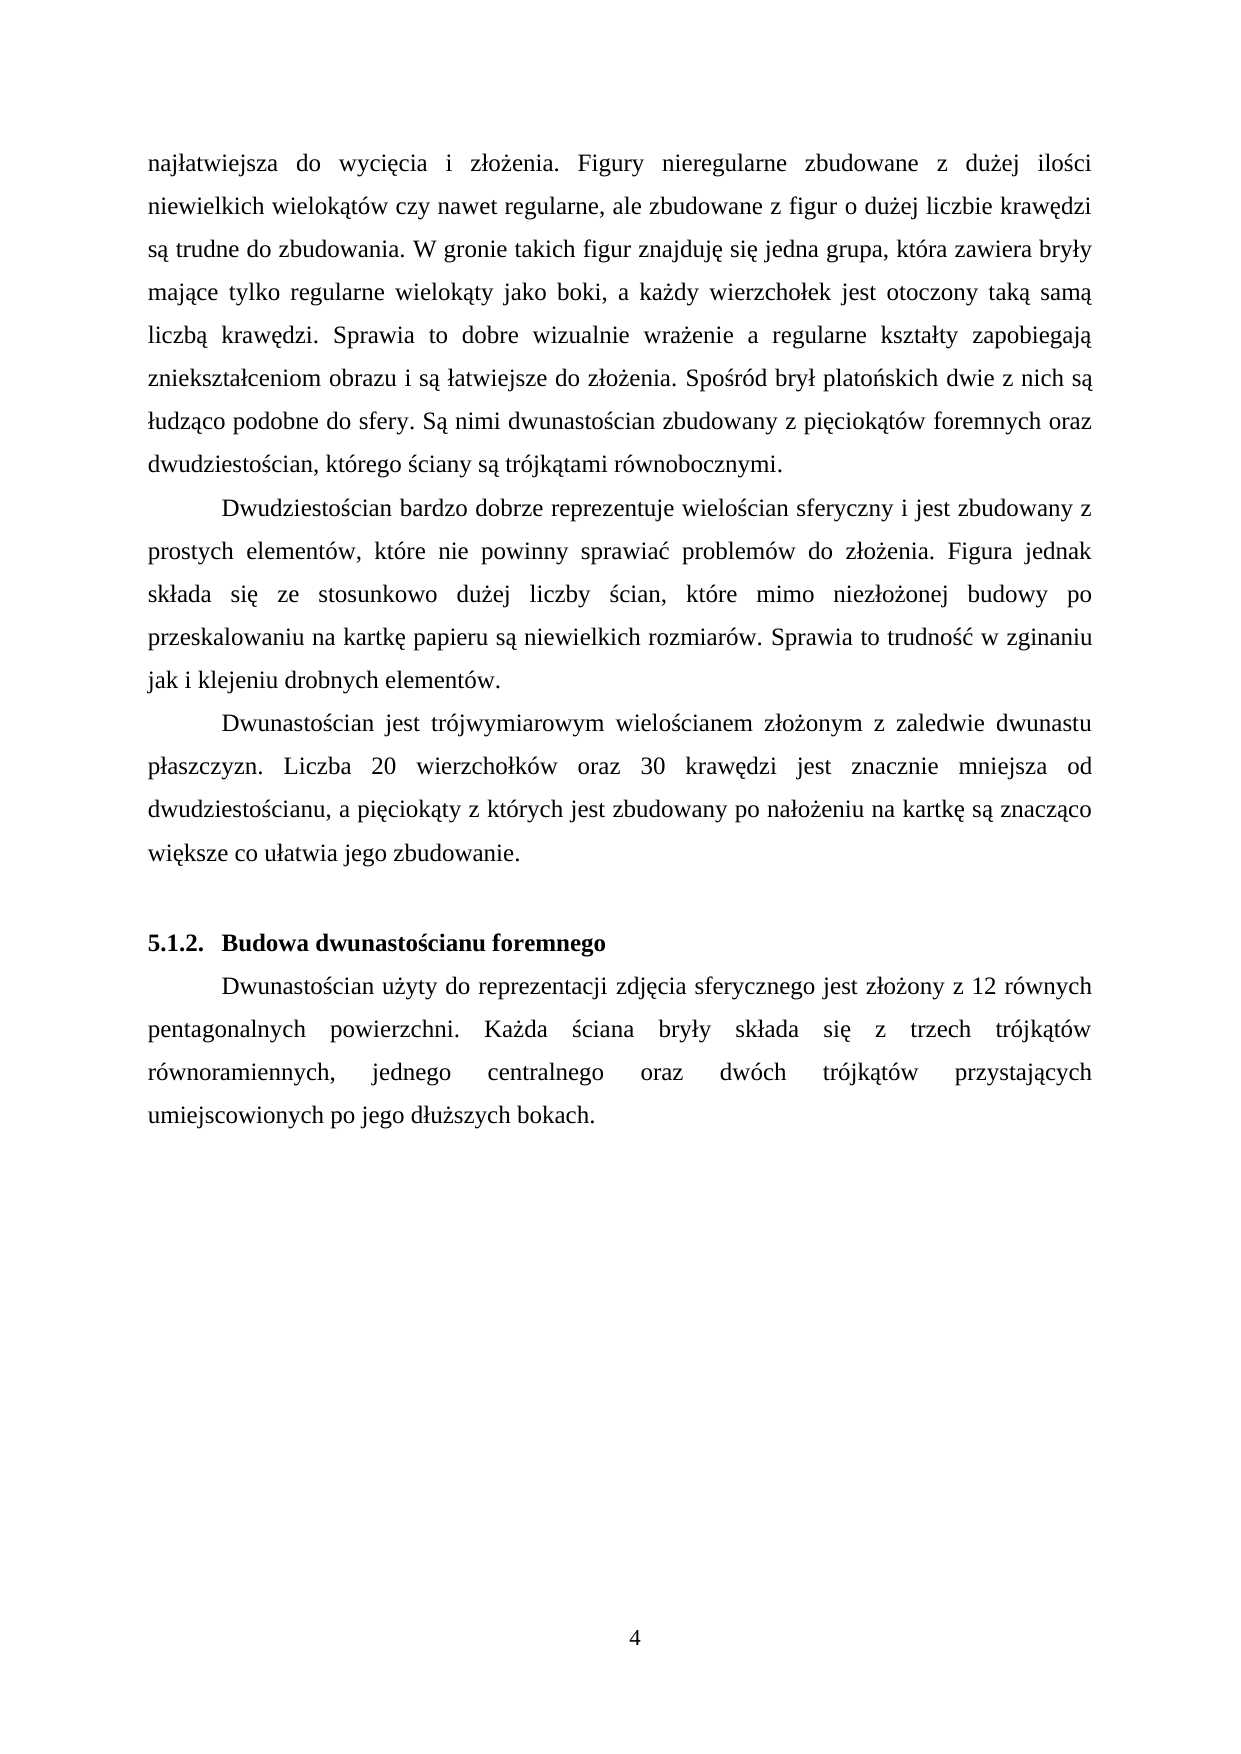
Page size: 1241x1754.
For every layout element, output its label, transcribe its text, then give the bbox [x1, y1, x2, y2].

text Dwunastościan użyty do reprezentacji zdjęcia sferycznego jest złożony z 12 równych pentagonalnych powierzchni. Każda ściana bryły składa się z trzech trójkątów równoramiennych, jednego centralnego oraz dwóch trójkątów przystających umiejscowionych po jego dłuższych bokach. [148, 971, 1093, 1129]
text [148, 148, 1093, 478]
text Dwunastościan jest trójwymiarowym wielościanem złożonym z zaledwie dwunastu płaszczyzn. Liczba 20 wierzchołków oraz 30 krawędzi jest znacznie mniejsza od dwudziestościanu, a pięciokąty z których jest zbudowany po nałożeniu na kartkę są znacząco większe co ułatwia jego zbudowanie. [148, 708, 1093, 866]
text Dwudziestościan bardzo dobrze reprezentuje wielościan sferyczny i jest zbudowany z prostych elementów, które nie powinny sprawiać problemów do złożenia. Figura jednak składa się ze stosunkowo dużej liczby ścian, które mimo niezłożonej budowy po przeskalowaniu na kartkę papieru są niewielkich rozmiarów. Sprawia to trudność w zginaniu jak i klejeniu drobnych elementów. [148, 493, 1093, 694]
subtitle Budowa dwunastościanu foremnego [148, 928, 1093, 957]
